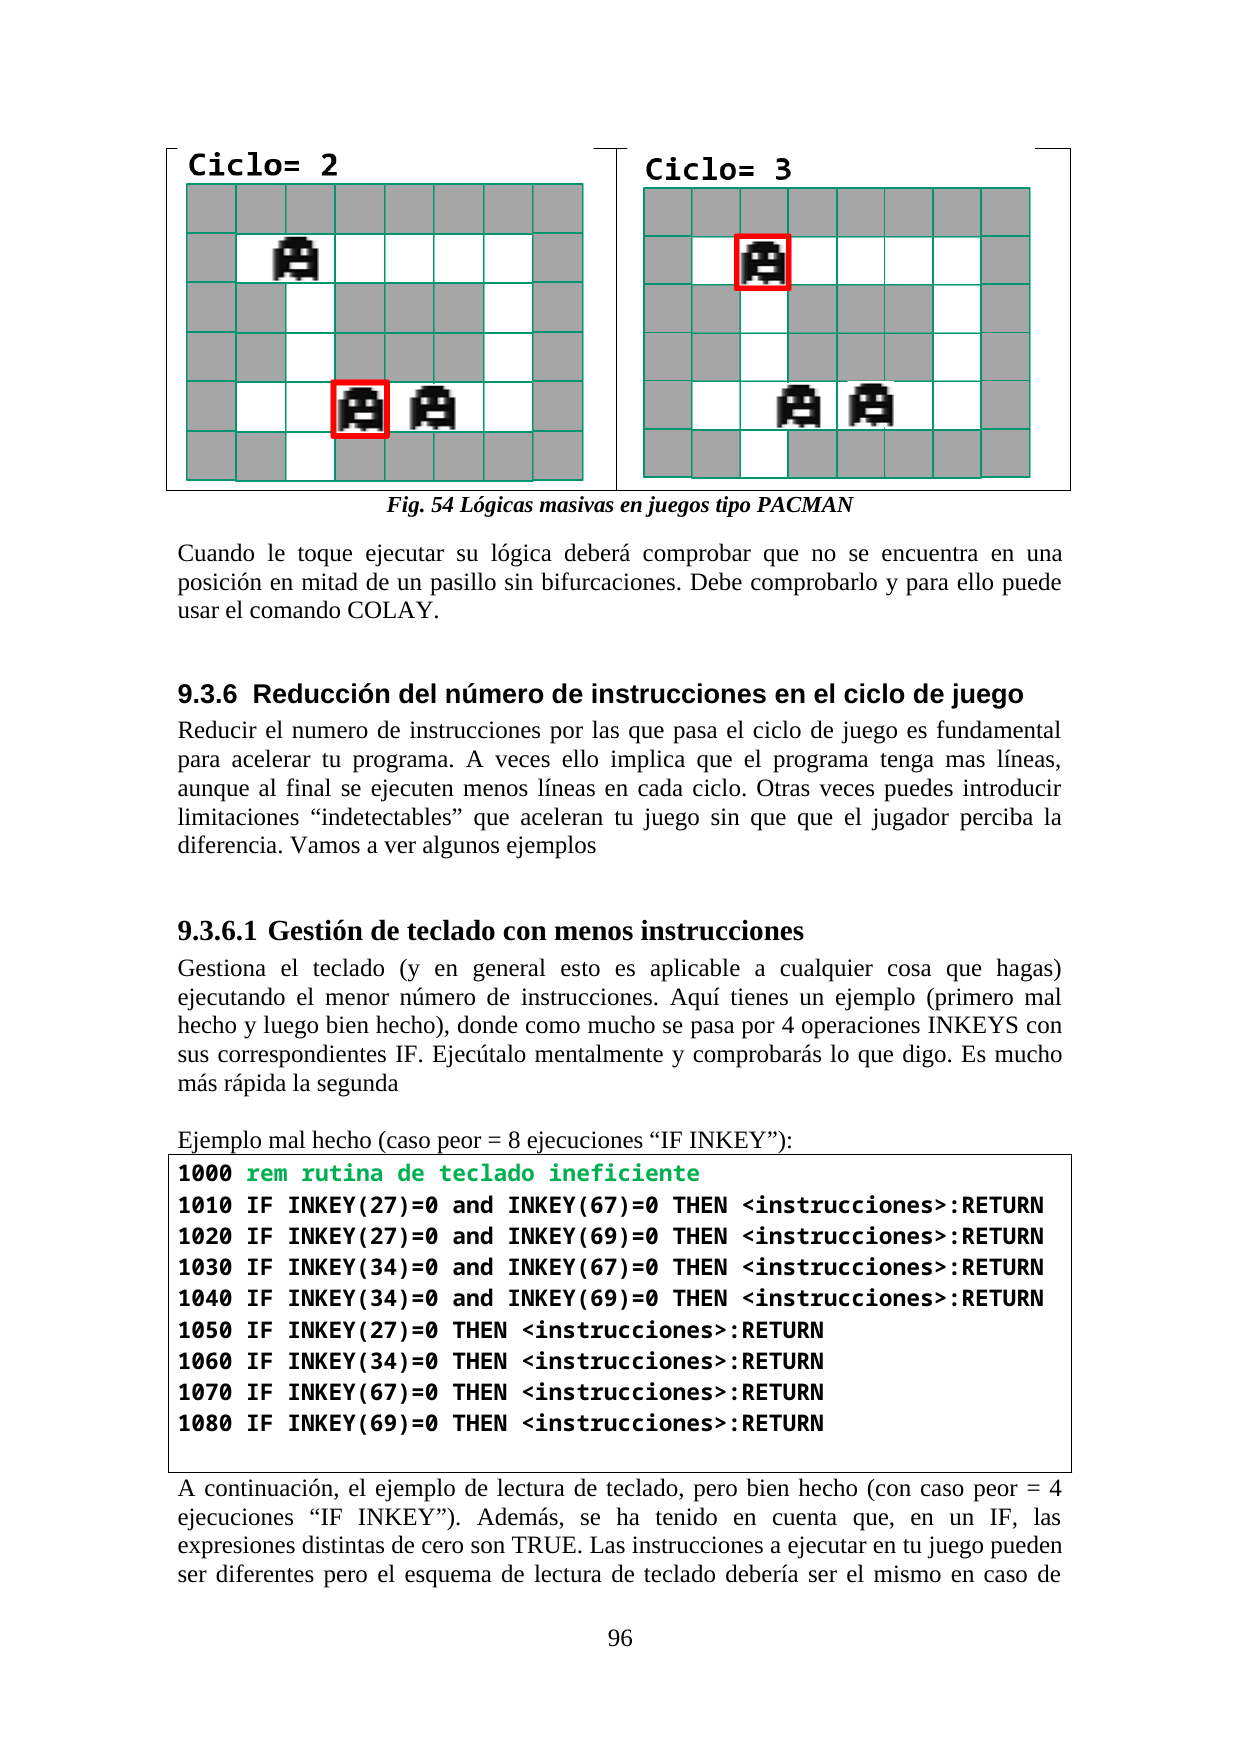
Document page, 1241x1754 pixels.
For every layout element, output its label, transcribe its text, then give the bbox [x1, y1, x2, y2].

text 1050 IF INKEY(27)=0 THEN <instrucciones>:RETURN [177, 1313, 1063, 1345]
text Cuando le toque ejecutar su lógica deberá comprobar que no se encuentra en una posición en mitad de un pasillo sin bifurcaciones. Debe comprobarlo y para ello puede usar el comando COLAY. [177, 538, 1063, 624]
text 1060 IF INKEY(34)=0 THEN <instrucciones>:RETURN [177, 1345, 1063, 1376]
text 1080 IF INKEY(69)=0 THEN <instrucciones>:RETURN [177, 1407, 1063, 1438]
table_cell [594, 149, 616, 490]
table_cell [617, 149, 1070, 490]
text 1000 rem rutina de teclado ineficiente [169, 1155, 1071, 1188]
text 1040 IF INKEY(34)=0 and INKEY(69)=0 THEN <instrucciones>:RETURN [177, 1282, 1063, 1313]
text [177, 1473, 1063, 1588]
text 1010 IF INKEY(27)=0 and INKEY(67)=0 THEN <instrucciones>:RETURN [177, 1188, 1063, 1220]
text Ejemplo mal hecho (caso peor = 8 ejecuciones “IF INKEY”): [177, 1125, 1063, 1154]
text Fig. 54 Lógicas masivas en juegos tipo PACMAN [177, 491, 1063, 517]
subtitle Gestión de teclado con menos instrucciones [177, 913, 1063, 947]
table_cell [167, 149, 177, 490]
picture [627, 148, 1035, 489]
picture [177, 148, 594, 490]
subtitle Reducción del número de instrucciones en el ciclo de juego [177, 678, 1063, 709]
text 1030 IF INKEY(34)=0 and INKEY(67)=0 THEN <instrucciones>:RETURN [177, 1251, 1063, 1282]
text Gestiona el teclado (y en general esto es aplicable a cualquier cosa que hagas) ejecutando el menor número de instrucciones. Aquí tienes un ejemplo (primero mal hecho y luego bien hecho), donde como mucho se pasa por 4 operaciones INKEYS con sus correspondientes IF. Ejecútalo mentalmente y comprobarás lo que digo. Es mucho más rápida la segunda [177, 953, 1063, 1097]
text 1070 IF INKEY(67)=0 THEN <instrucciones>:RETURN [177, 1376, 1063, 1407]
text Reducir el numero de instrucciones por las que pasa el ciclo de juego es fundamental para acelerar tu programa. A veces ello implica que el programa tenga mas líneas, aunque al final se ejecuten menos líneas en cada ciclo. Otras veces puedes introducir limitaciones “indetectables” que aceleran tu juego sin que que el jugador perciba la diferencia. Vamos a ver algunos ejemplos [177, 716, 1063, 859]
text 1020 IF INKEY(27)=0 and INKEY(69)=0 THEN <instrucciones>:RETURN [177, 1220, 1063, 1251]
